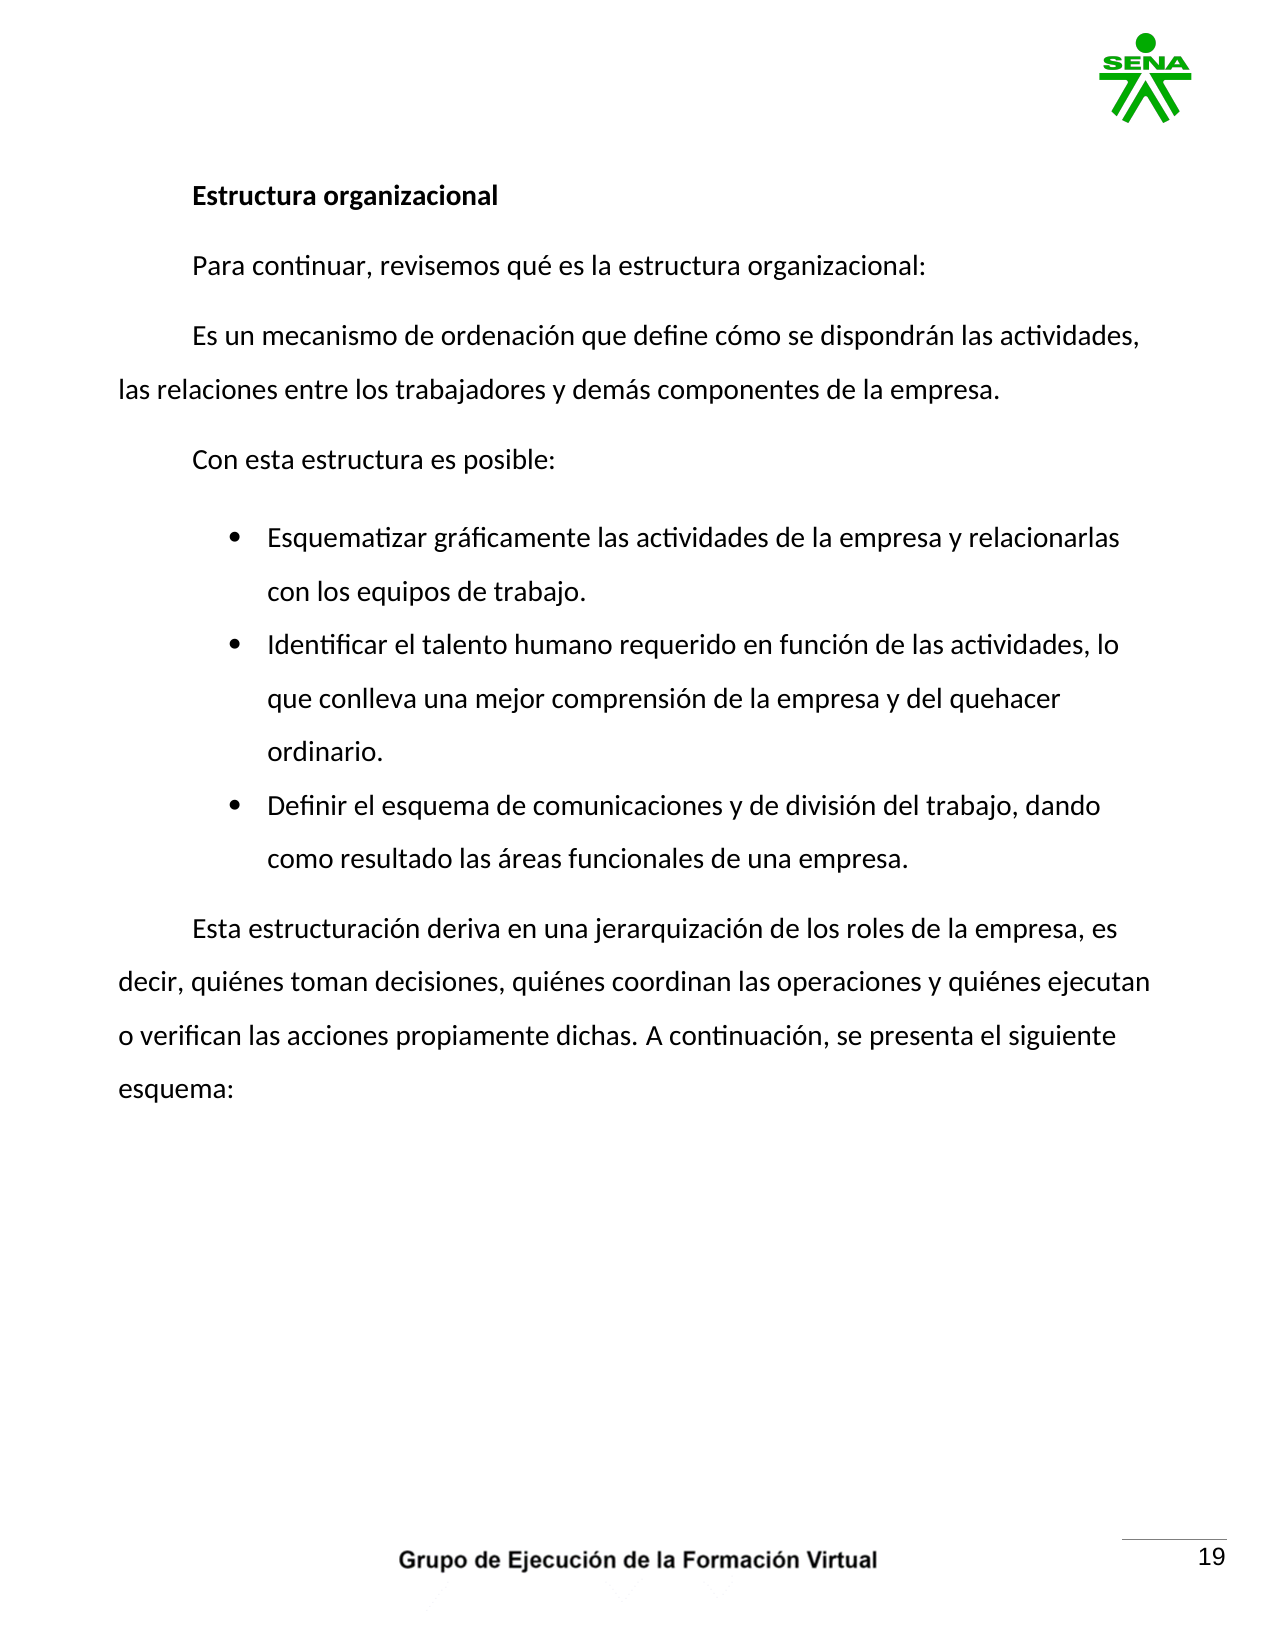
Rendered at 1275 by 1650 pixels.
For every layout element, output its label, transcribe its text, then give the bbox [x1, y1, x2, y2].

list Definir el esquema de comunicaciones y de división del trabajo, dando como resultado las áreas funcionales de una empresa. [229, 787, 1157, 876]
picture [1099, 33, 1192, 123]
picture [0, 1500, 1275, 1611]
text Para continuar, revisemos qué es la estructura organizacional: [118, 247, 1157, 283]
list Identificar el talento humano requerido en función de las actividades, lo que conlleva una mejor comprensión de la empresa y del quehacer ordinario. [229, 626, 1157, 769]
text Esta estructuración deriva en una jerarquización de los roles de la empresa, es decir, quiénes toman decisiones, quiénes coordinan las operaciones y quiénes ejecutan o verifican las acciones propiamente dichas. A continuación, se presenta el siguiente esquema: [118, 910, 1157, 1106]
text Con esta estructura es posible: [118, 441, 1157, 477]
text Es un mecanismo de ordenación que define cómo se dispondrán las actividades, las relaciones entre los trabajadores y demás componentes de la empresa. [118, 317, 1157, 406]
text Estructura organizacional [118, 177, 1157, 213]
list Esquematizar gráficamente las actividades de la empresa y relacionarlas con los equipos de trabajo. [229, 519, 1157, 608]
